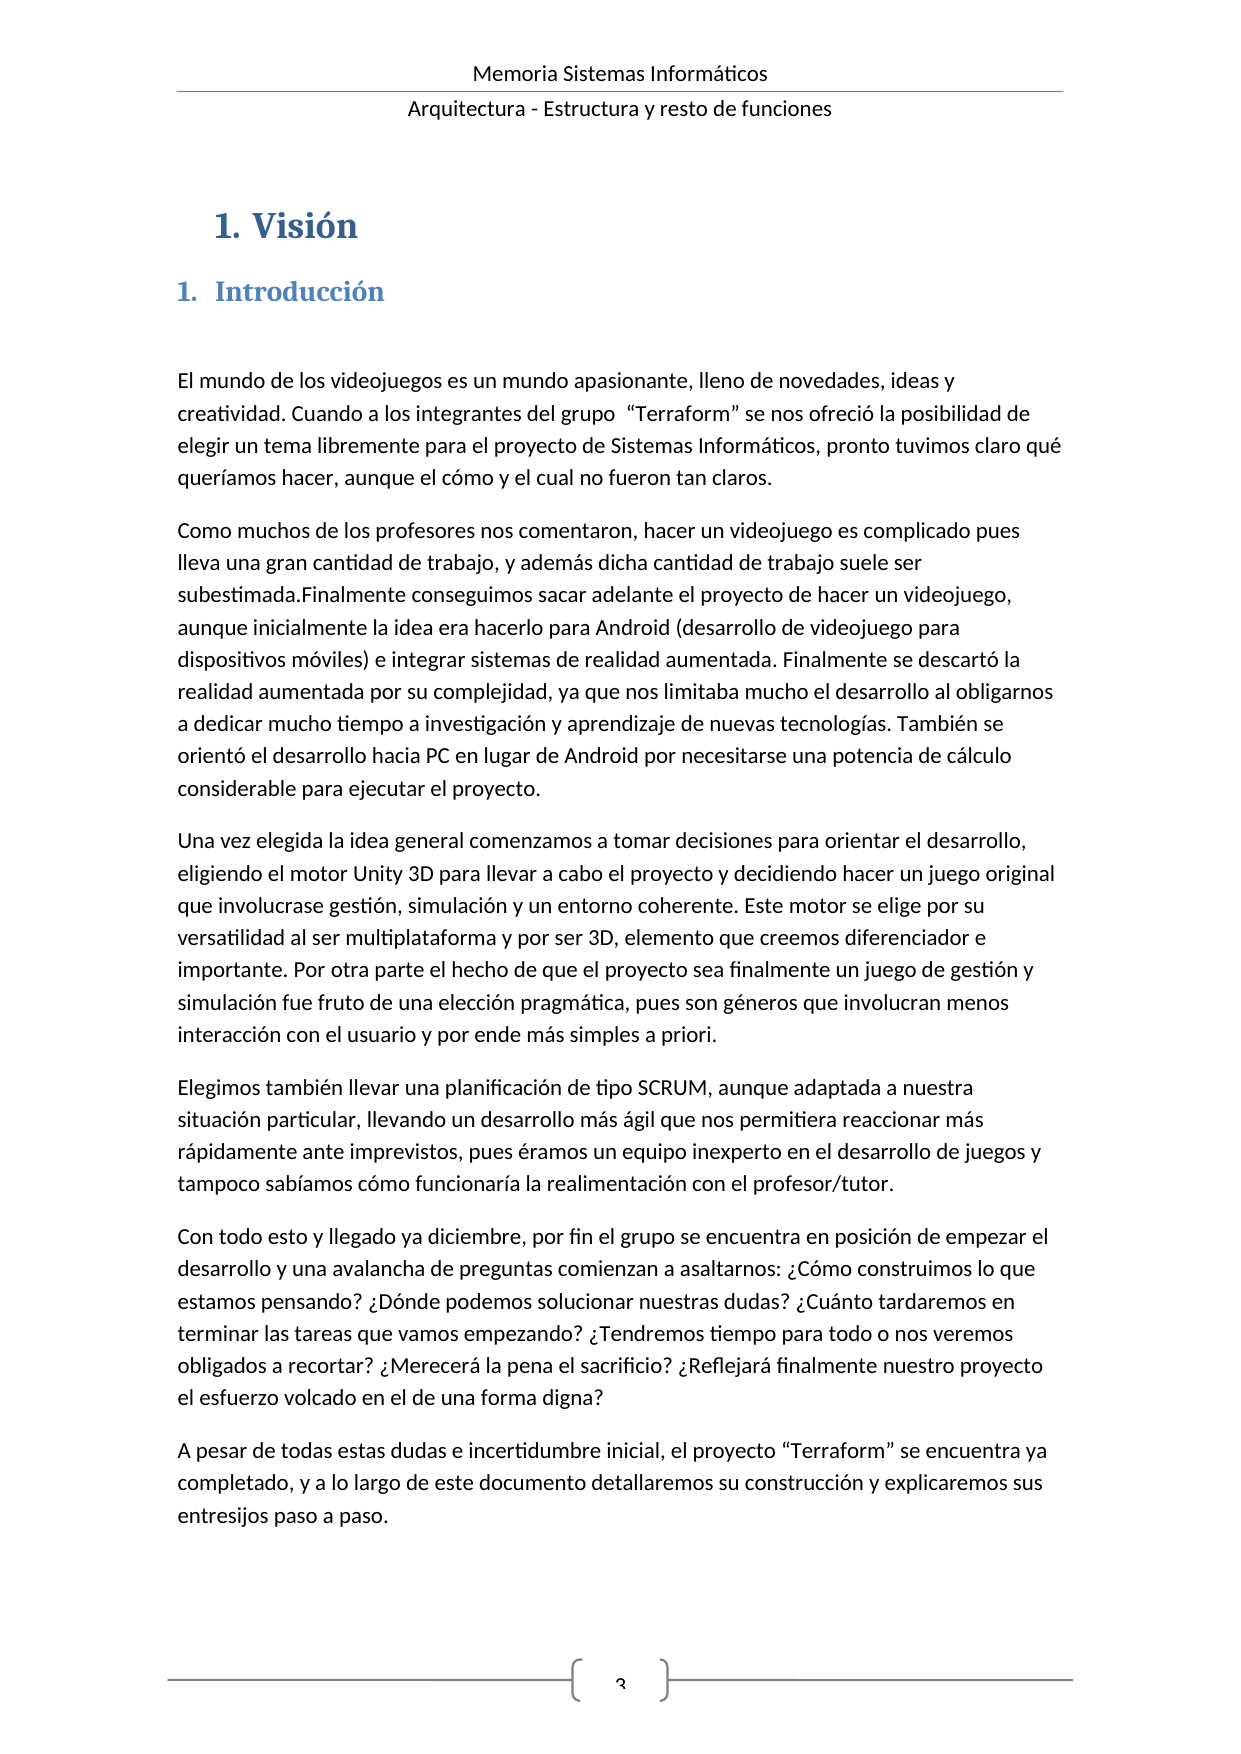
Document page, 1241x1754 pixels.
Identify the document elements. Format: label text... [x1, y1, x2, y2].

subtitle Visión [215, 204, 1063, 248]
text Una vez elegida la idea general comenzamos a tomar decisiones para orientar el desarrollo, eligiendo el motor Unity 3D para llevar a cabo el proyecto y decidiendo hacer un juego original que involucrase gestión, simulación y un entorno coherente. Este motor se elige por su versatilidad al ser multiplataforma y por ser 3D, elemento que creemos diferenciador e importante. Por otra parte el hecho de que el proyecto sea finalmente un juego de gestión y simulación fue fruto de una elección pragmática, pues son géneros que involucran menos interacción con el usuario y por ende más simples a priori. [177, 827, 1063, 1048]
text Elegimos también llevar una planificación de tipo SCRUM, aunque adaptada a nuestra situación particular, llevando un desarrollo más ágil que nos permitiera reaccionar más rápidamente ante imprevistos, pues éramos un equipo inexperto en el desarrollo de juegos y tampoco sabíamos cómo funcionaría la realimentación con el profesor/tutor. [177, 1073, 1063, 1197]
text Como muchos de los profesores nos comentaron, hacer un videojuego es complicado pues lleva una gran cantidad de trabajo, y además dicha cantidad de trabajo suele ser subestimada.Finalmente conseguimos sacar adelante el proyecto de hacer un videojuego, aunque inicialmente la idea era hacerlo para Android (desarrollo de videojuego para dispositivos móviles) e integrar sistemas de realidad aumentada. Finalmente se descartó la realidad aumentada por su complejidad, ya que nos limitaba mucho el desarrollo al obligarnos a dedicar mucho tiempo a investigación y aprendizaje de nuevas tecnologías. También se orientó el desarrollo hacia PC en lugar de Android por necesitarse una potencia de cálculo considerable para ejecutar el proyecto. [177, 516, 1063, 802]
text Con todo esto y llegado ya diciembre, por fin el grupo se encuentra en posición de empezar el desarrollo y una avalancha de preguntas comienzan a asaltarnos: ¿Cómo construimos lo que estamos pensando? ¿Dónde podemos solucionar nuestras dudas? ¿Cuánto tardaremos en terminar las tareas que vamos empezando? ¿Tendremos tiempo para todo o nos veremos obligados a recortar? ¿Merecerá la pena el sacrificio? ¿Reflejará finalmente nuestro proyecto el esfuerzo volcado en el de una forma digna? [177, 1222, 1063, 1411]
text El mundo de los videojuegos es un mundo apasionante, lleno de novedades, ideas y creatividad. Cuando a los integrantes del grupo “Terraform” se nos ofreció la posibilidad de elegir un tema libremente para el proyecto de Sistemas Informáticos, pronto tuvimos claro qué queríamos hacer, aunque el cómo y el cual no fueron tan claros. [177, 367, 1063, 491]
subtitle Introducción [177, 275, 1063, 308]
text A pesar de todas estas dudas e incertidumbre inicial, el proyecto “Terraform” se encuentra ya completado, y a lo largo de este documento detallaremos su construcción y explicaremos sus entresijos paso a paso. [177, 1436, 1063, 1529]
